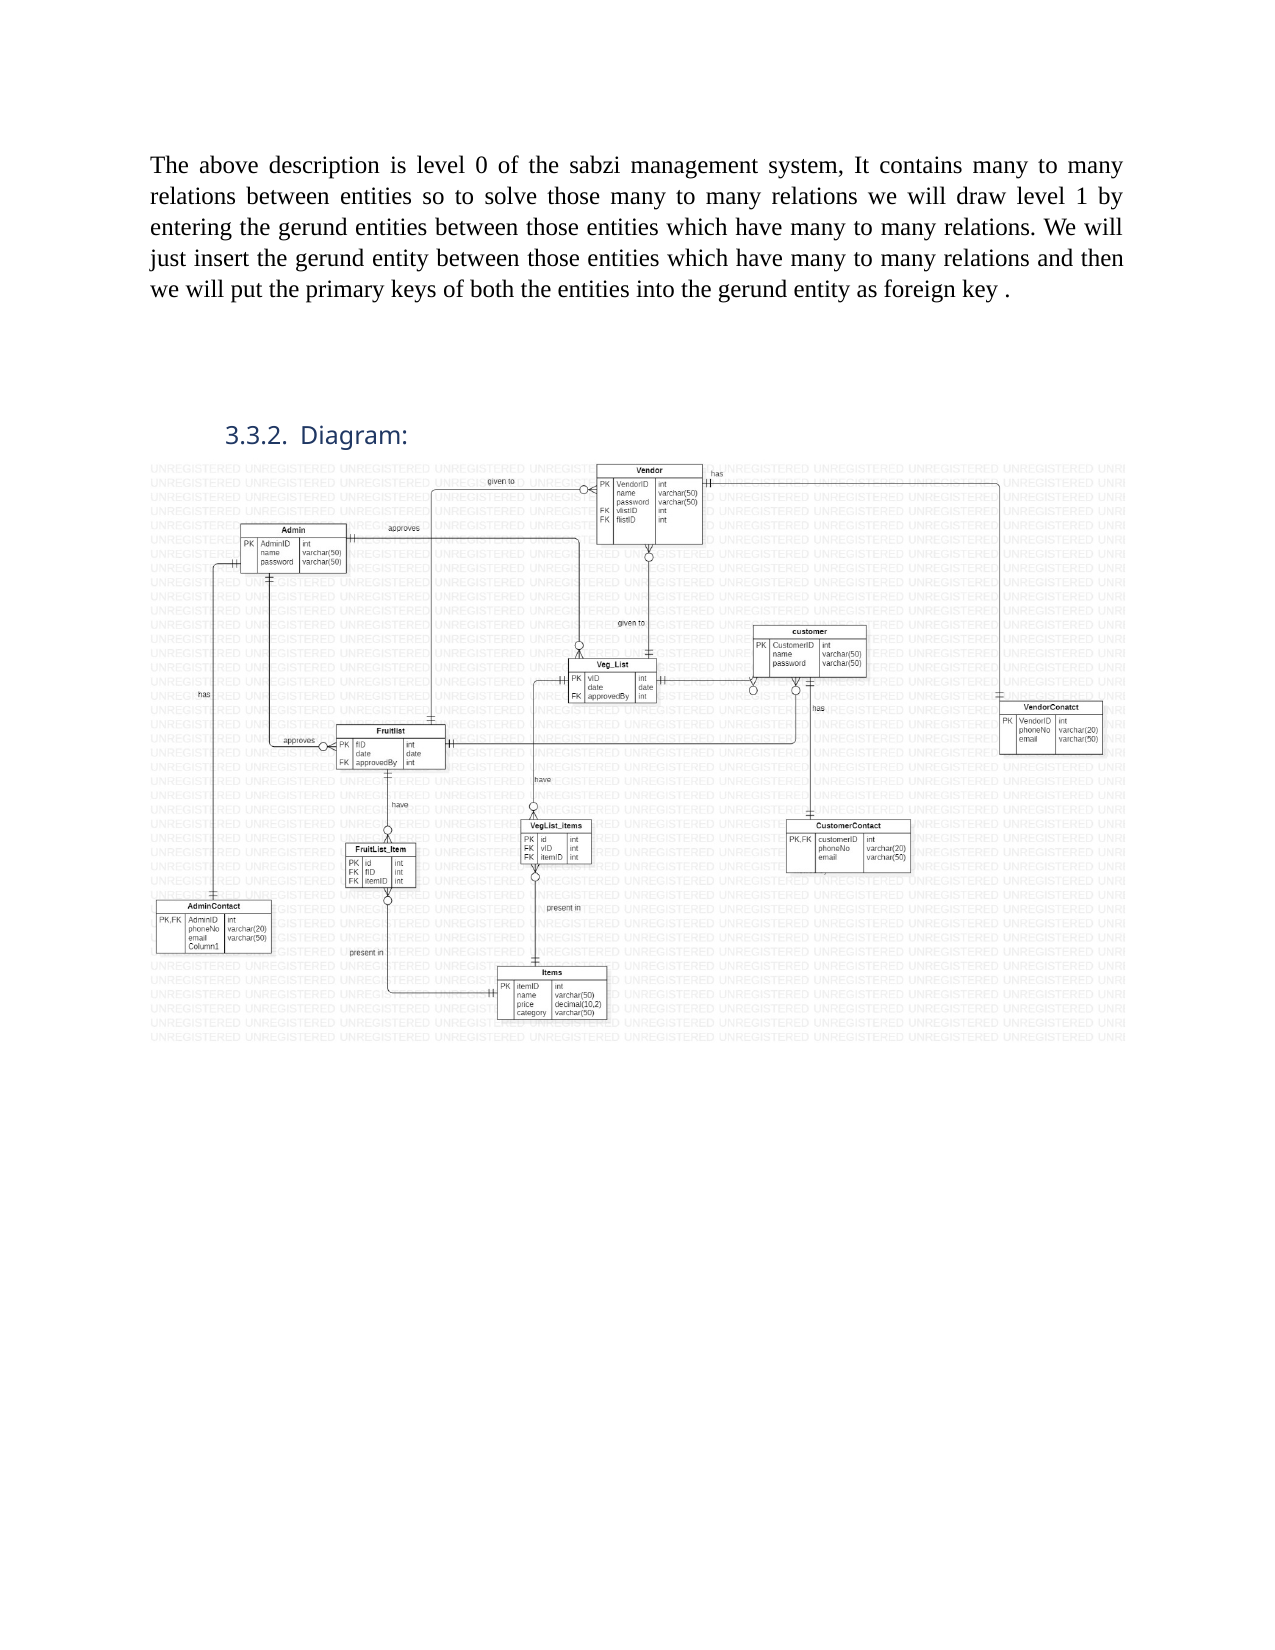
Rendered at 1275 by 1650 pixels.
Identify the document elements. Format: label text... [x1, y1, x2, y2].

text The above description is level 0 of the sabzi management system, It contains many to many relations between entities so to solve those many to many relations we will draw level 1 by entering the gerund entities between those entities which have many to many relations. We will just insert the gerund entity between those entities which have many to many relations and then we will put the primary keys of both the entities into the gerund entity as foreign key . [150, 150, 1125, 303]
subtitle Diagram: [225, 417, 1125, 451]
picture [150, 458, 1125, 1043]
